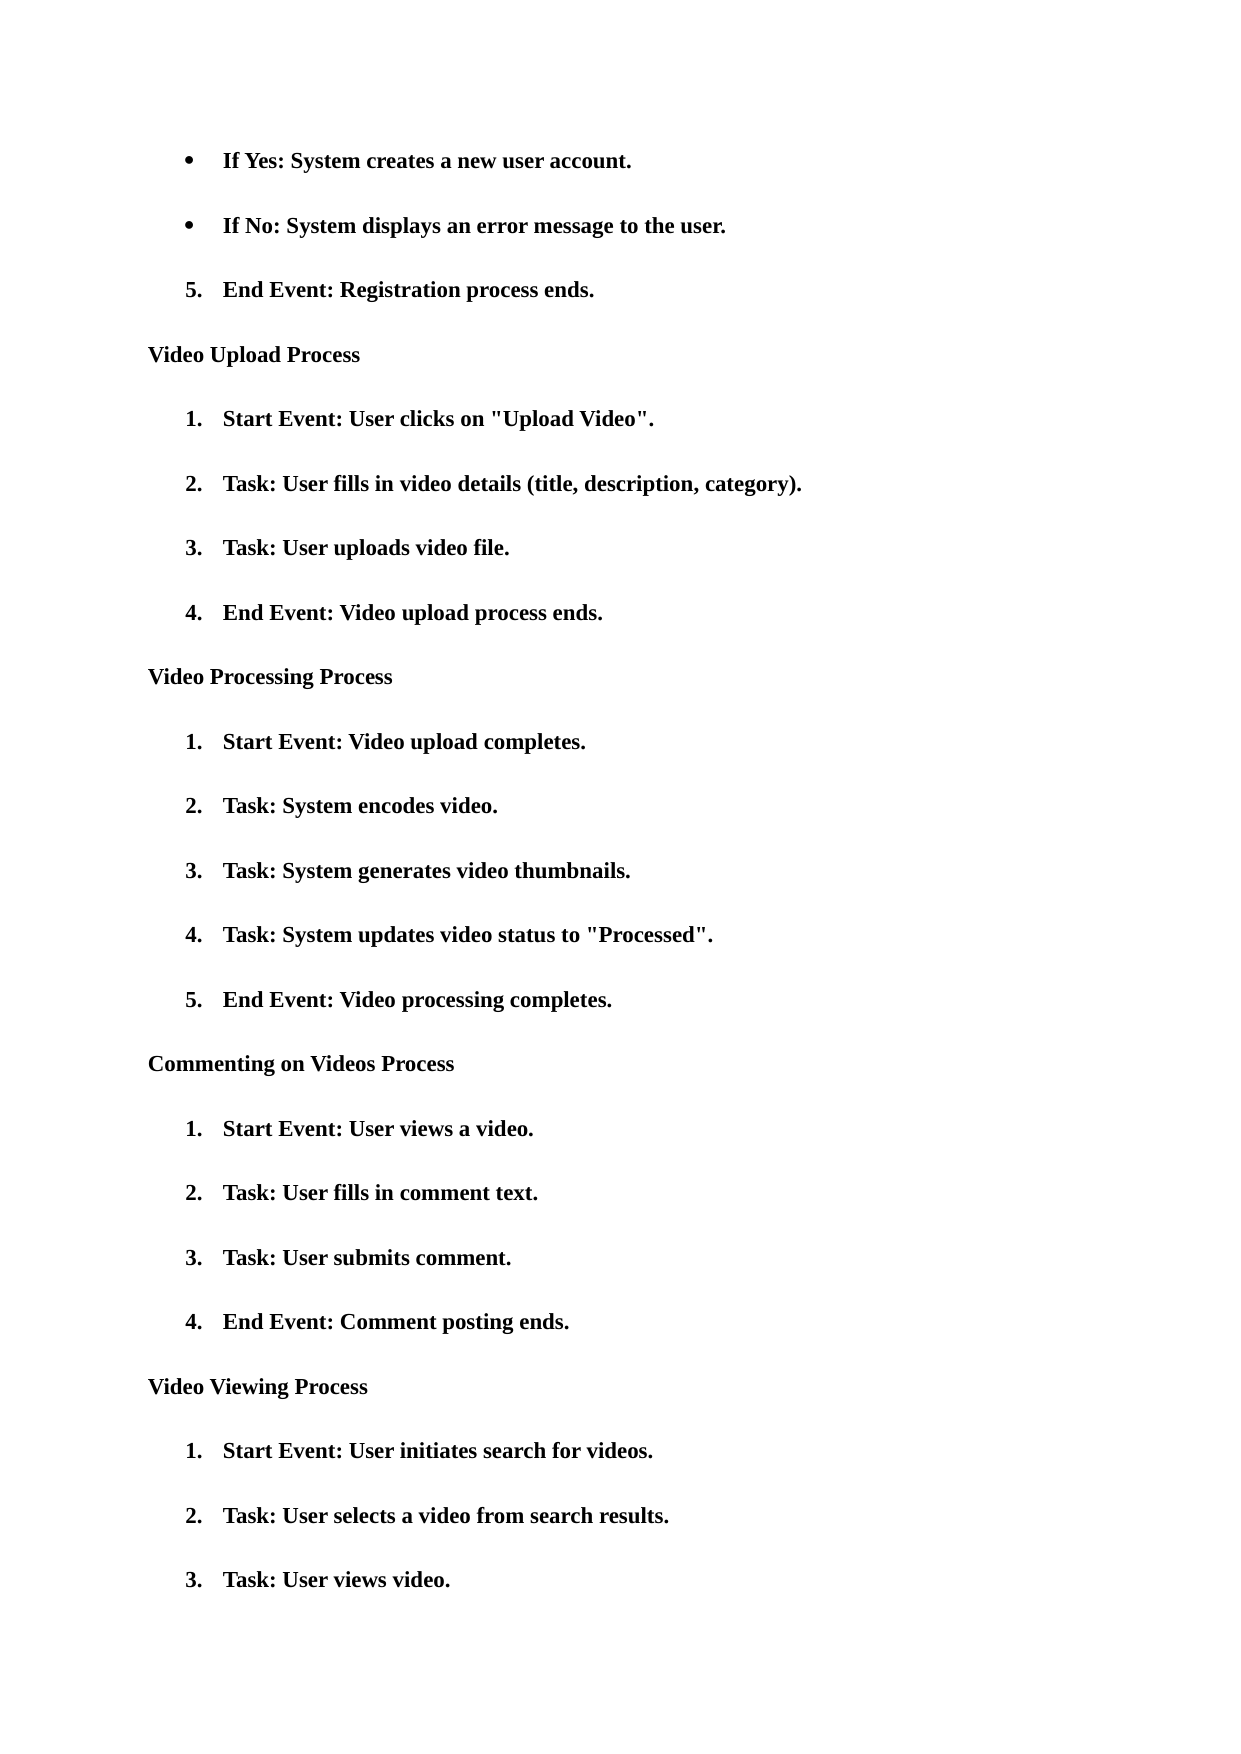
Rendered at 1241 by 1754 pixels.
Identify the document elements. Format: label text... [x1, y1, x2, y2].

subtitle Task: User fills in comment text. [185, 1179, 1093, 1206]
subtitle Start Event: User views a video. [185, 1115, 1093, 1141]
subtitle End Event: Video processing completes. [185, 986, 1093, 1012]
subtitle Video Upload Process [148, 341, 1093, 367]
subtitle Start Event: Video upload completes. [185, 728, 1093, 754]
subtitle End Event: Comment posting ends. [185, 1308, 1093, 1334]
subtitle Task: User views video. [185, 1566, 1093, 1592]
subtitle Task: System updates video status to "Processed". [185, 921, 1093, 948]
subtitle End Event: Video upload process ends. [185, 599, 1093, 625]
subtitle Start Event: User clicks on "Upload Video". [185, 406, 1093, 432]
subtitle Task: User selects a video from search results. [185, 1502, 1093, 1528]
subtitle Task: System encodes video. [185, 792, 1093, 819]
subtitle If No: System displays an error message to the user. [185, 212, 1093, 238]
subtitle Task: User submits comment. [185, 1244, 1093, 1270]
subtitle Task: System generates video thumbnails. [185, 857, 1093, 883]
subtitle End Event: Registration process ends. [185, 277, 1093, 303]
subtitle Video Viewing Process [148, 1373, 1093, 1399]
subtitle If Yes: System creates a new user account. [185, 148, 1093, 174]
subtitle Video Processing Process [148, 663, 1093, 690]
subtitle Start Event: User initiates search for videos. [185, 1437, 1093, 1463]
subtitle Commenting on Videos Process [148, 1050, 1093, 1077]
subtitle Task: User uploads video file. [185, 534, 1093, 561]
subtitle Task: User fills in video details (title, description, category). [185, 470, 1093, 496]
